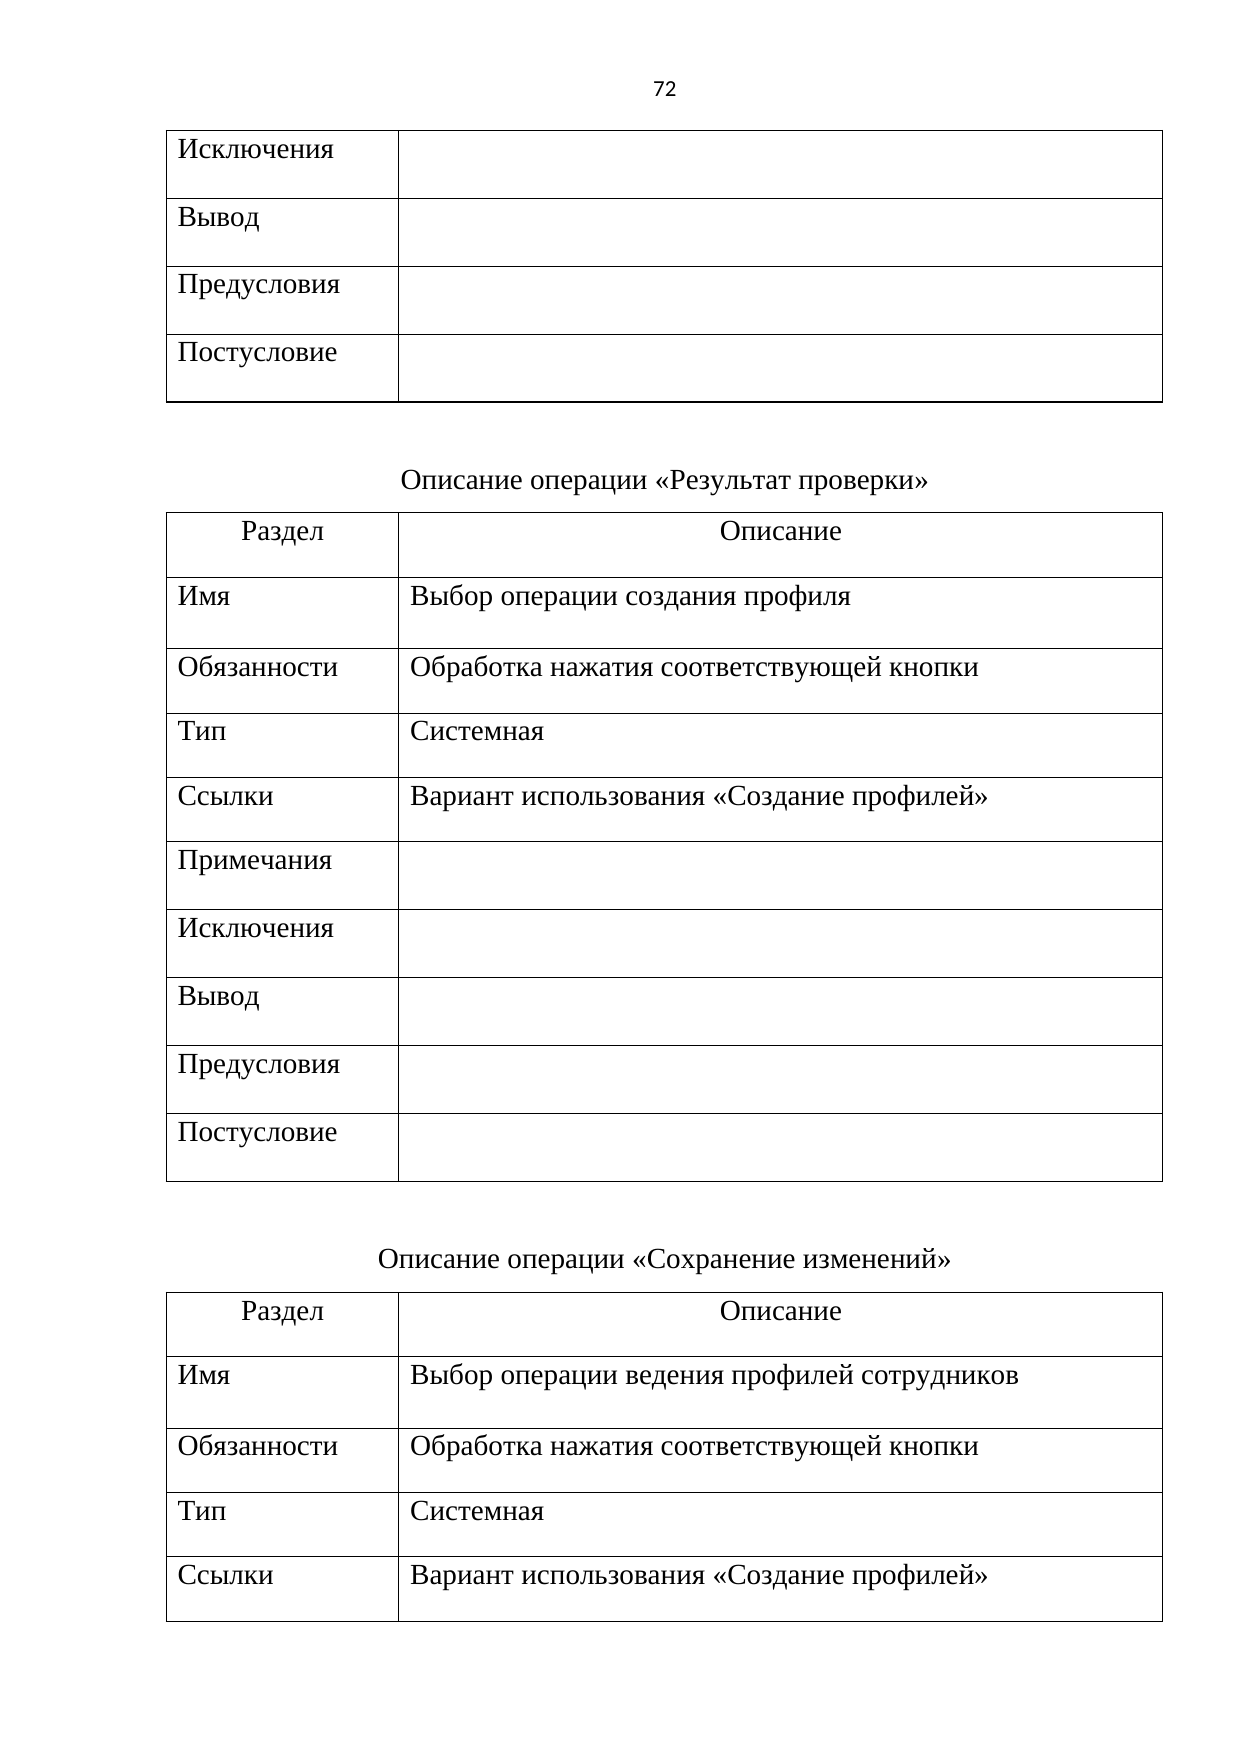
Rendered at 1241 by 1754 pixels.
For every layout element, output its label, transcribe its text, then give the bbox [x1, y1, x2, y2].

table_cell Постусловие [167, 335, 398, 401]
table_header Раздел [167, 513, 398, 577]
table_cell Исключения [167, 910, 398, 977]
text Описание операции «Сохранение изменений» [177, 1241, 1152, 1275]
table_cell Обязанности [167, 1429, 398, 1492]
table_cell [399, 1557, 1162, 1621]
text Описание операции «Результат проверки» [177, 462, 1152, 495]
table_cell Предусловия [167, 1046, 398, 1113]
table_header Описание [399, 513, 1162, 577]
table_cell Предусловия [167, 267, 398, 333]
table_cell [399, 267, 1162, 333]
table_cell [399, 1046, 1162, 1113]
table_cell Обязанности [167, 649, 398, 712]
table_cell Системная [399, 1493, 1162, 1556]
table_cell Имя [167, 578, 398, 648]
table_cell [399, 978, 1162, 1045]
table_cell [399, 842, 1162, 909]
table_cell [399, 335, 1162, 401]
table_cell Вывод [167, 199, 398, 266]
table_header Описание [399, 1293, 1162, 1356]
table_cell Ссылки [167, 1557, 398, 1621]
table_cell Вариант использования «Создание профилей» [399, 778, 1162, 841]
table_cell Обработка нажатия соответствующей кнопки [399, 1429, 1162, 1492]
table_cell Тип [167, 714, 398, 777]
table_cell Ссылки [167, 778, 398, 841]
table_cell Выбор операции ведения профилей сотрудников [399, 1357, 1162, 1427]
table_cell Тип [167, 1493, 398, 1556]
table_cell Исключения [167, 131, 398, 198]
table_cell Примечания [167, 842, 398, 909]
table_cell Постусловие [167, 1114, 398, 1181]
table_cell Выбор операции создания профиля [399, 578, 1162, 648]
table_cell Вывод [167, 978, 398, 1045]
table_cell [399, 199, 1162, 266]
table_cell [399, 131, 1162, 198]
table_cell [399, 1114, 1162, 1181]
table_cell Системная [399, 714, 1162, 777]
table_header Раздел [167, 1293, 398, 1356]
table_cell Обработка нажатия соответствующей кнопки [399, 649, 1162, 712]
table_cell [399, 910, 1162, 977]
table_cell Имя [167, 1357, 398, 1427]
